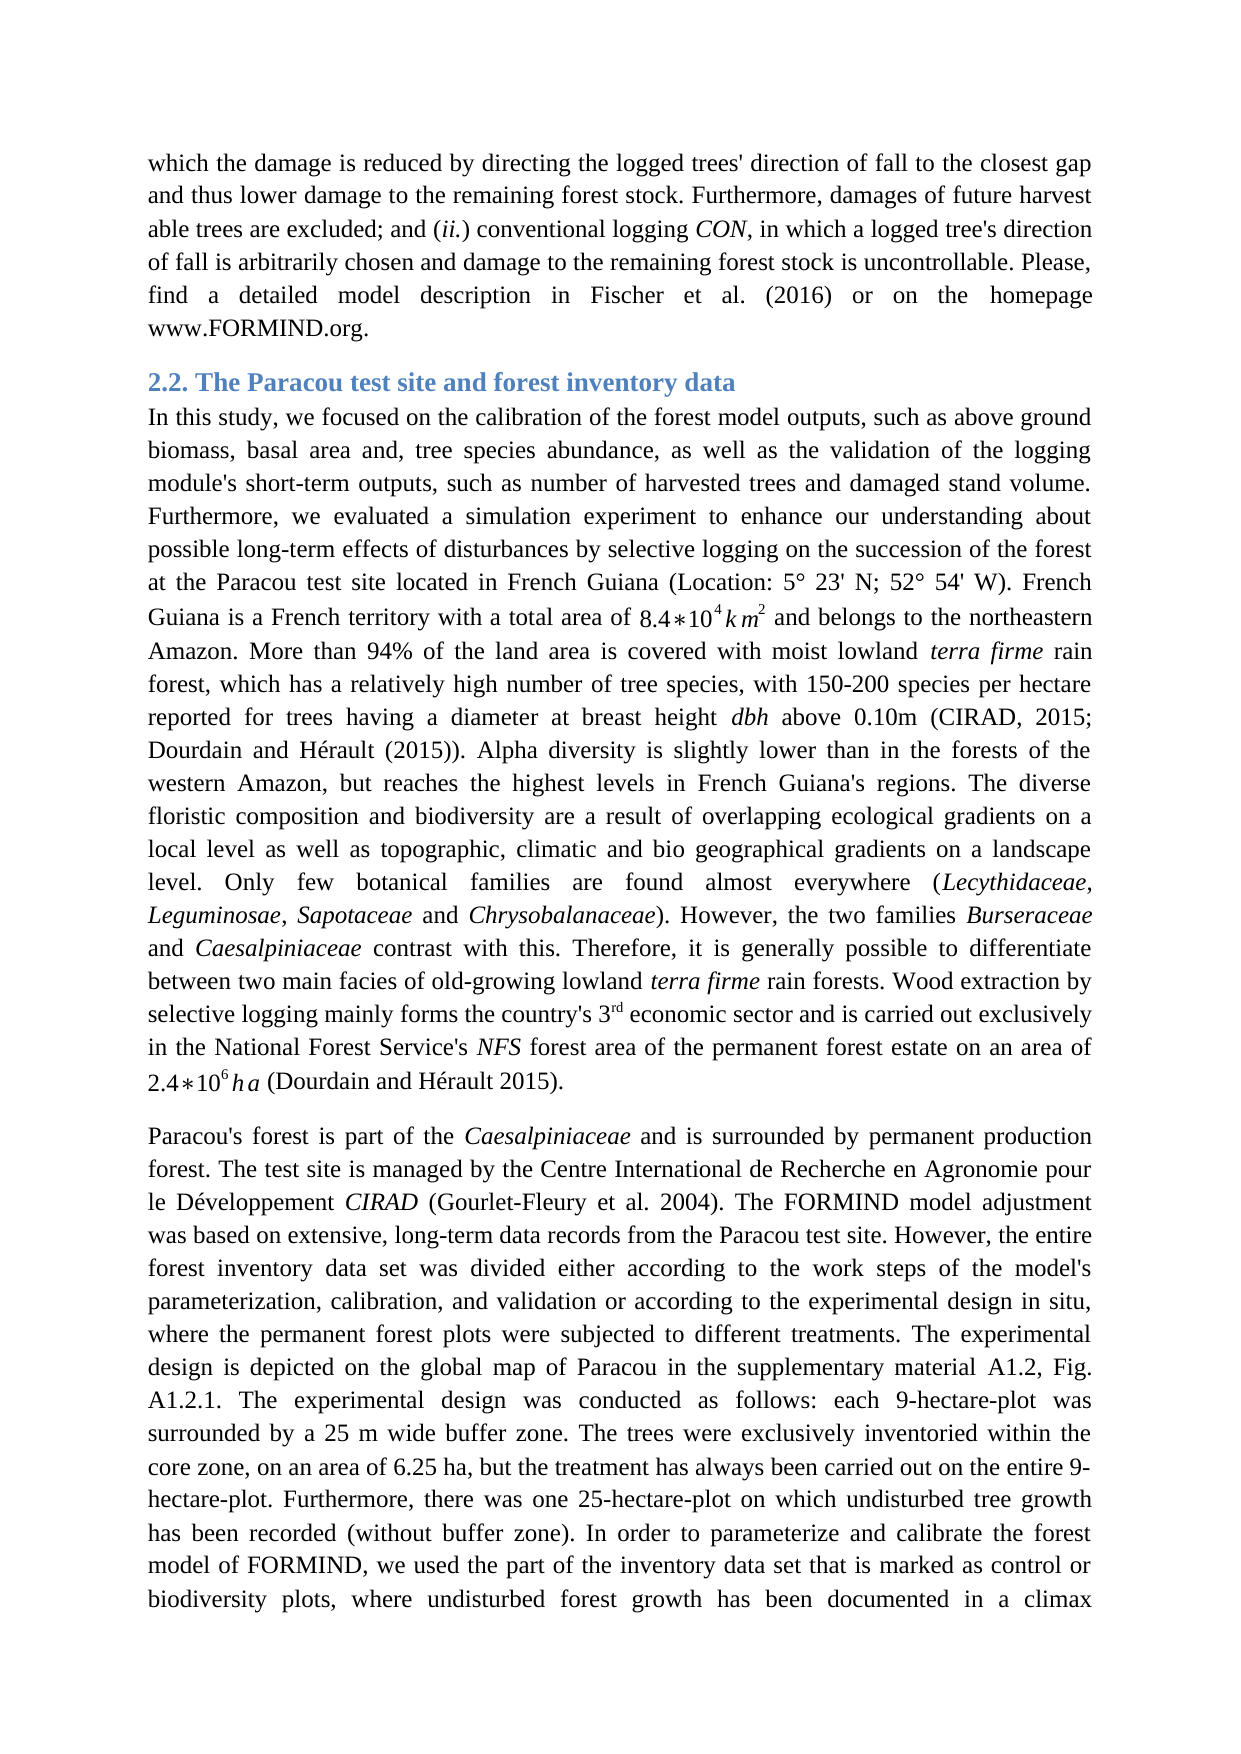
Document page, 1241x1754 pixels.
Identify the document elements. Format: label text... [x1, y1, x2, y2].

text In this study, we focused on the calibration of the forest model outputs, such as above ground biomass, basal area and, tree species abundance, as well as the validation of the logging module's short-term outputs, such as number of harvested trees and damaged stand volume. Furthermore, we evaluated a simulation experiment to enhance our understanding about possible long-term effects of disturbances by selective logging on the succession of the forest at the Paracou test site located in French Guiana (Location: 5° 23' N; 52° 54' W). French Guiana is a French territory with a total area of and belongs to the northeastern Amazon. More than 94% of the land area is covered with moist lowland terra firme rain forest, which has a relatively high number of tree species, with 150-200 species per hectare reported for trees having a diameter at breast height dbh above 0.10m (CIRAD, 2015; Dourdain and Hérault (2015)). Alpha diversity is slightly lower than in the forests of the western Amazon, but reaches the highest levels in French Guiana's regions. The diverse floristic composition and biodiversity are a result of overlapping ecological gradients on a local level as well as topographic, climatic and bio geographical gradients on a landscape level. Only few botanical families are found almost everywhere (Lecythidaceae, Leguminosae, Sapotaceae and Chrysobalanaceae). However, the two families Burseraceae and Caesalpiniaceae contrast with this. Therefore, it is generally possible to differentiate between two main facies of old-growing lowland terra firme rain forests. Wood extraction by selective logging mainly forms the country's 3rd economic sector and is carried out exclusively in the National Forest Service's NFS forest area of the permanent forest estate on an area of (Dourdain and Hérault 2015). [148, 402, 1093, 1096]
subtitle 2.2. The Paracou test site and forest inventory data [148, 367, 1093, 398]
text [148, 148, 1093, 341]
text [148, 1121, 1093, 1612]
